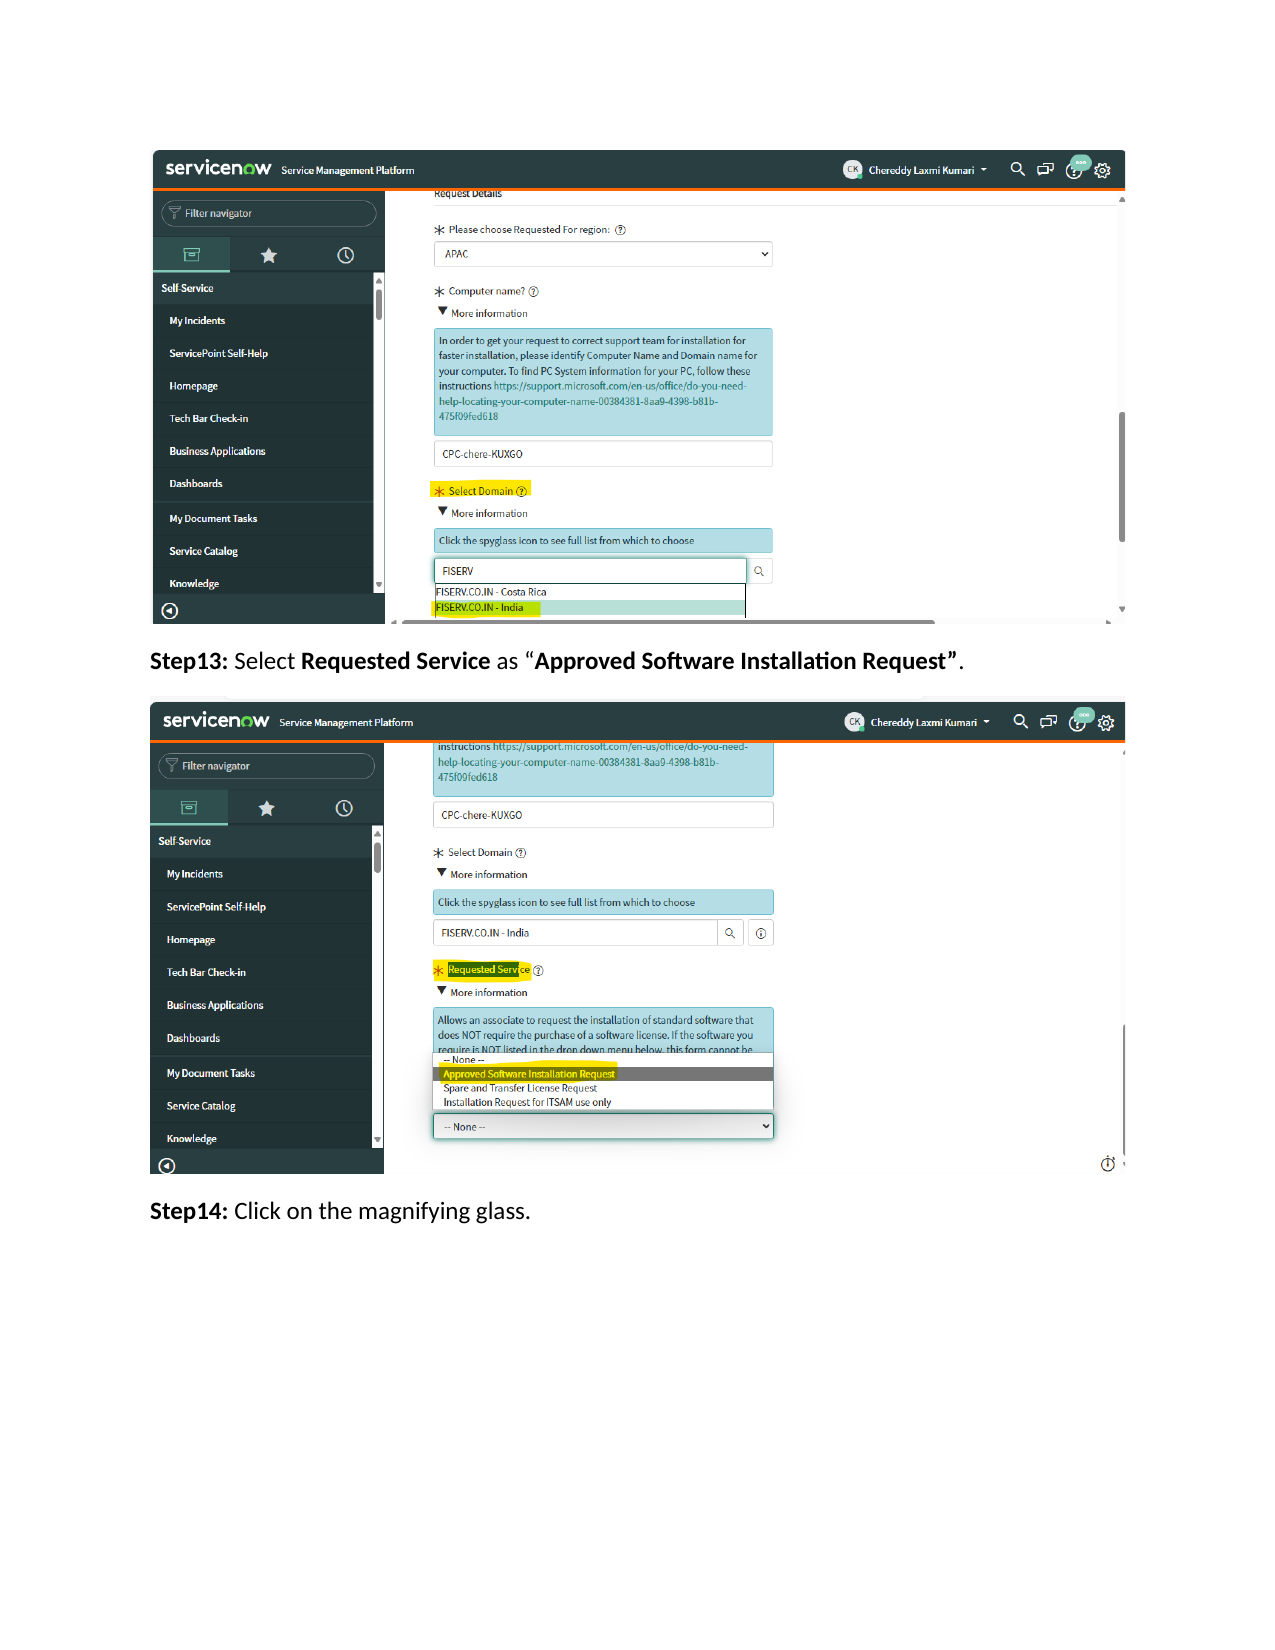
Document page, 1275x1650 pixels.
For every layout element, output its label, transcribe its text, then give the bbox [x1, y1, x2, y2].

picture [150, 150, 1125, 624]
text Step14: Click on the magnifying glass. [150, 1195, 1125, 1226]
text Step13: Select Requested Service as “Approved Software Installation Request”. [150, 645, 1125, 676]
picture [150, 696, 1125, 1174]
